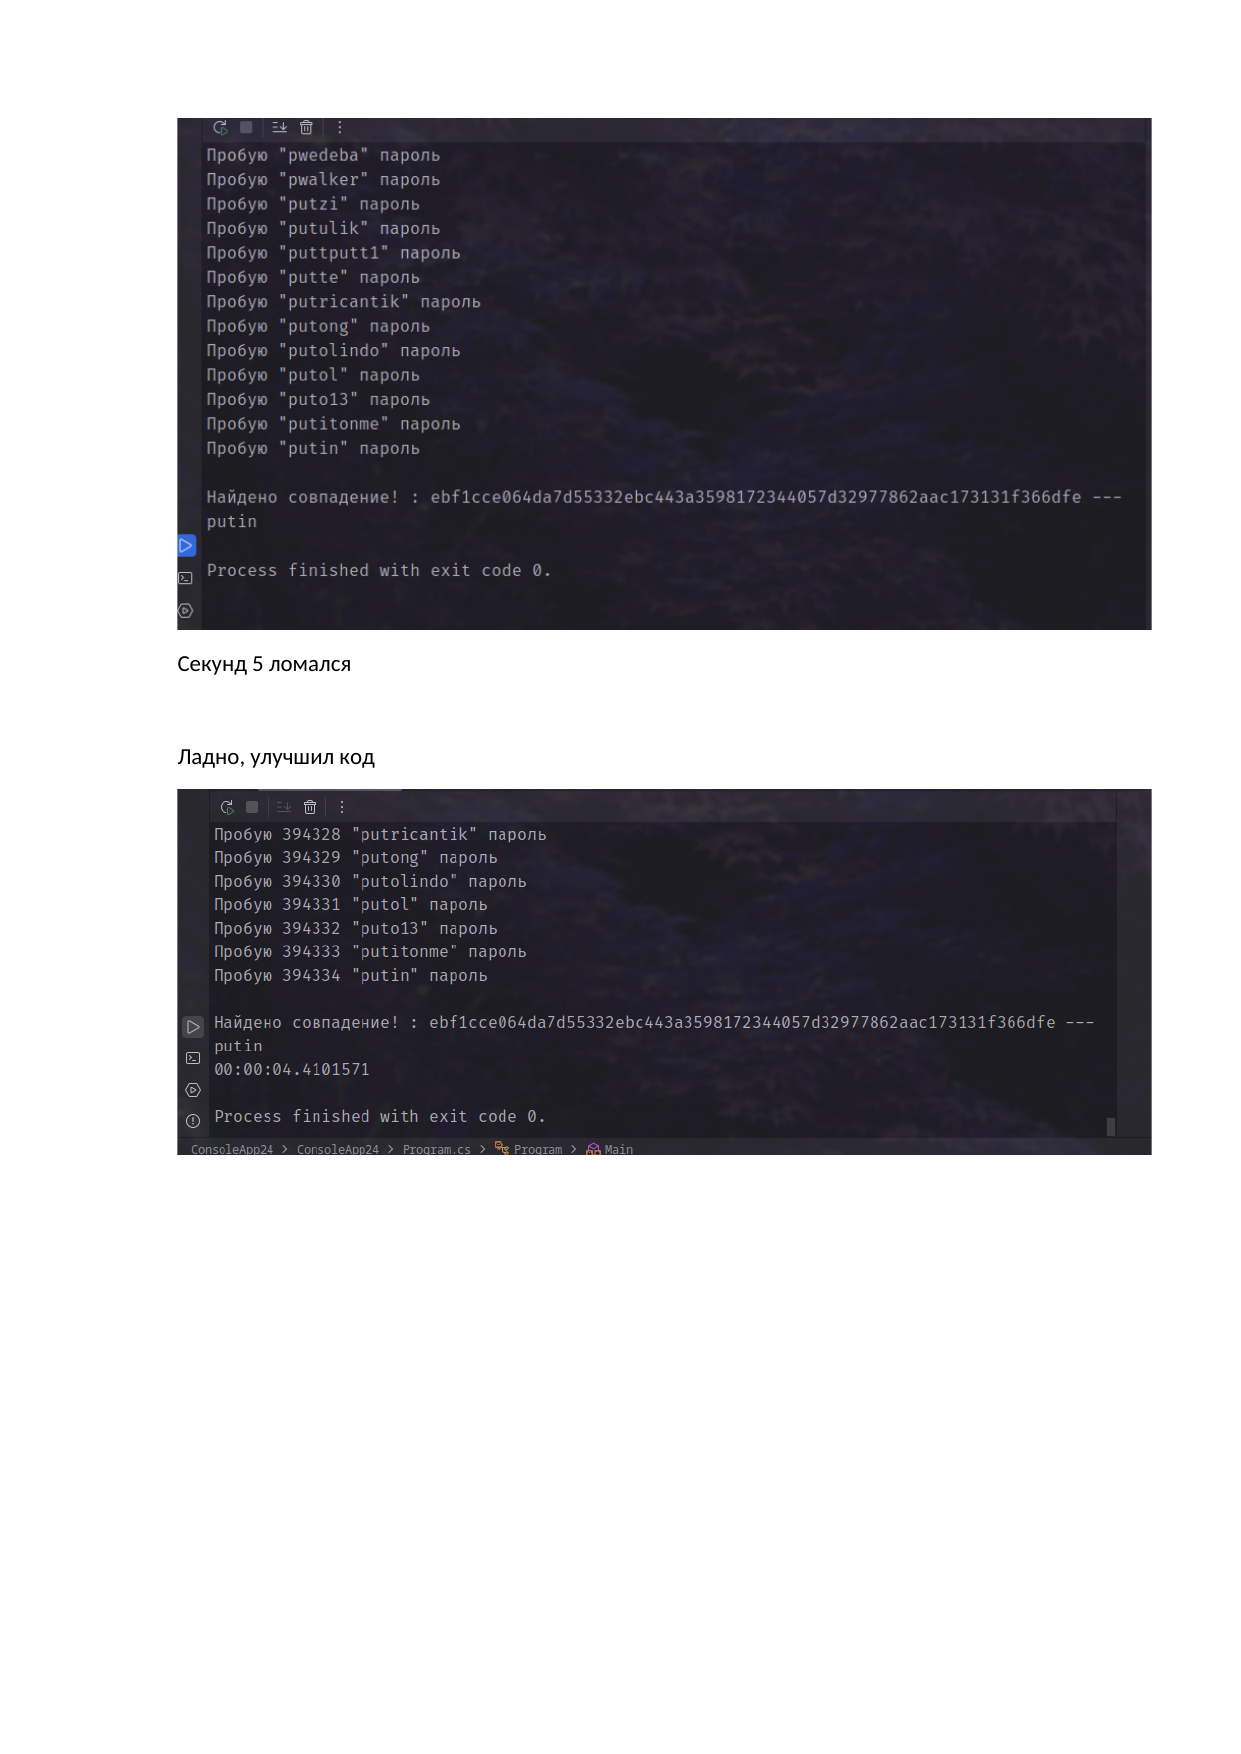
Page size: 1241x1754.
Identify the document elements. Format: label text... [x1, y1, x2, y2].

text Секунд 5 ломался [177, 649, 1152, 677]
text Ладно, улучшил код [177, 742, 1152, 770]
picture [177, 789, 1152, 1155]
picture [177, 118, 1152, 630]
